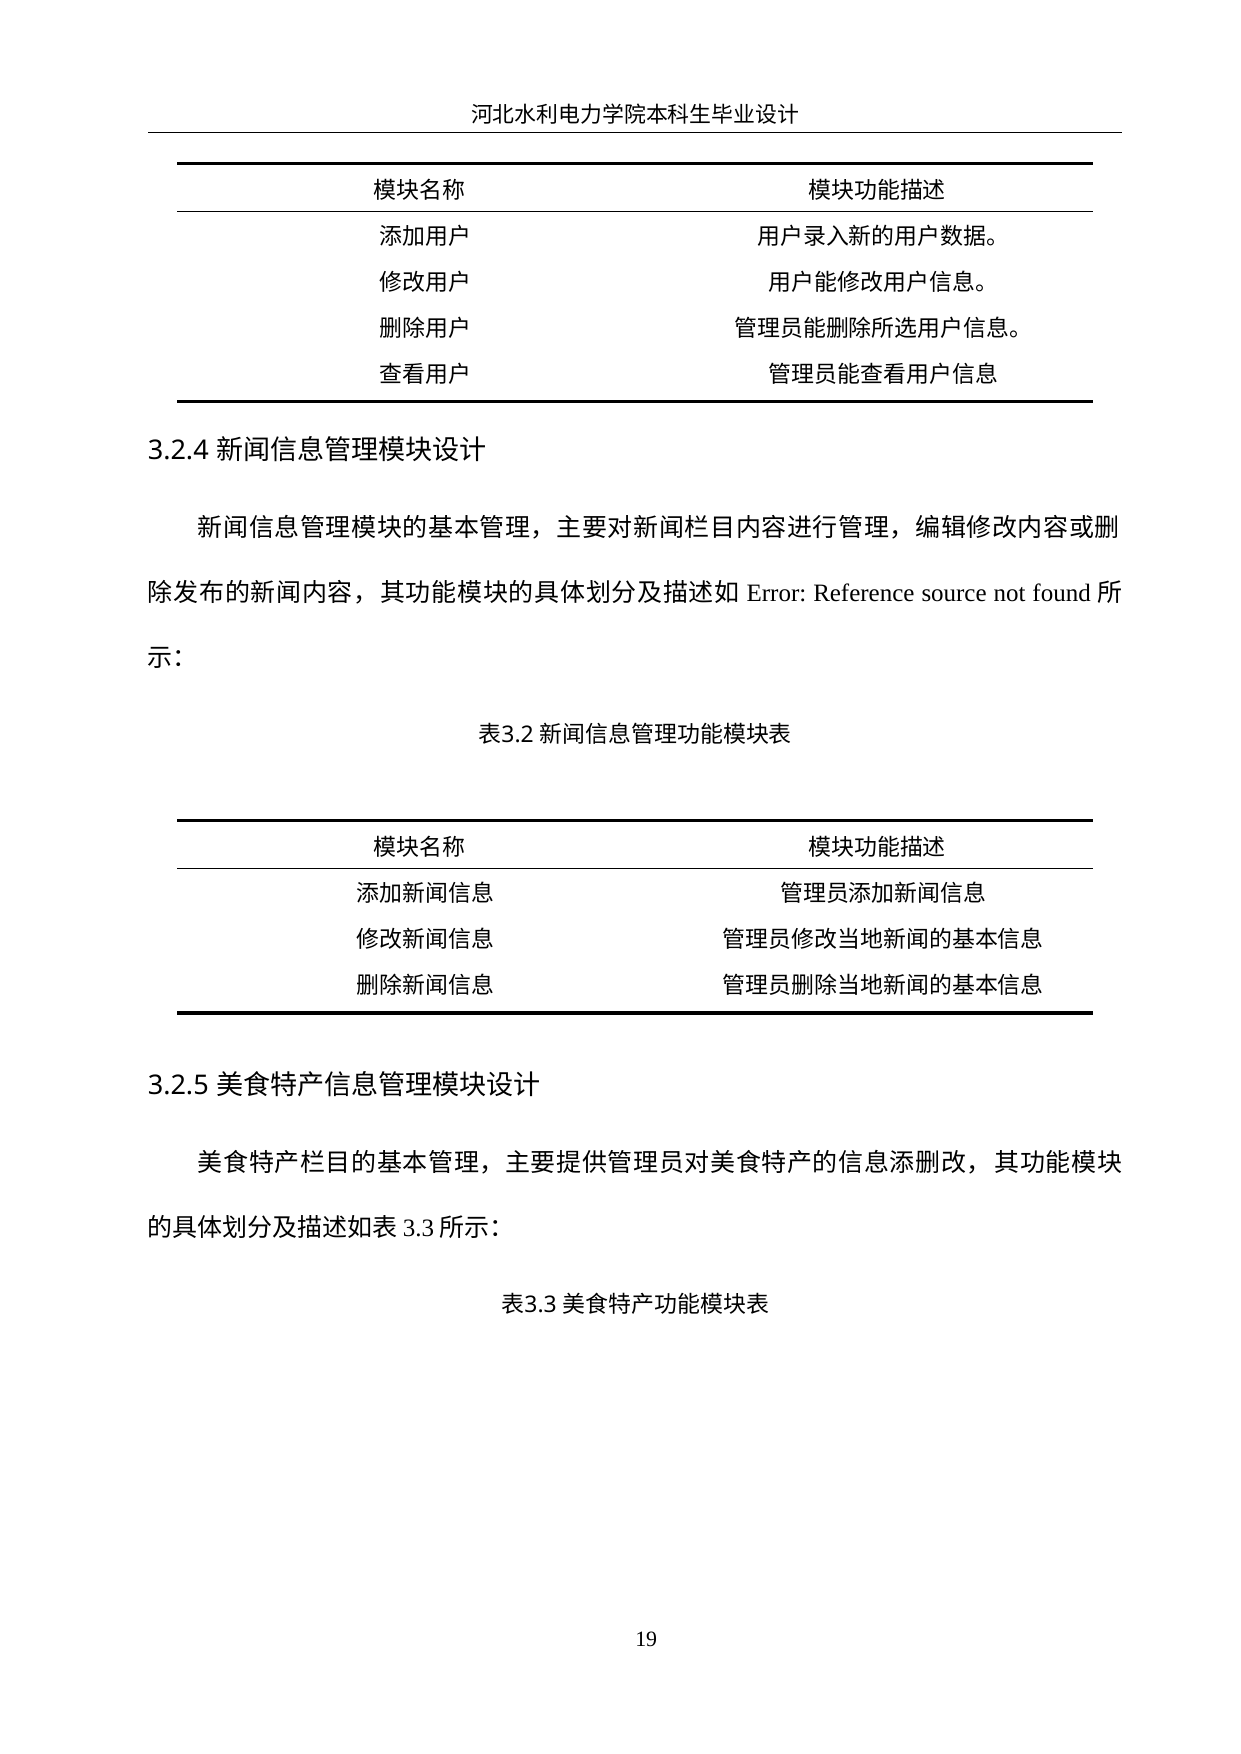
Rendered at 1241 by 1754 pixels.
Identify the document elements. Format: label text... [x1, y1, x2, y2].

text 美食特产栏目的基本管理，主要提供管理员对美食特产的信息添删改，其功能模块的具体划分及描述如表3.3所示： [148, 1128, 1122, 1258]
table_header 模块名称 [177, 822, 661, 868]
table_cell 修改新闻信息 [177, 915, 673, 961]
table_header 模块功能描述 [661, 165, 1093, 211]
table_cell 添加新闻信息 [177, 869, 673, 915]
table_cell 删除新闻信息 [177, 961, 673, 1011]
text 表3.3 美食特产功能模块表 [148, 1270, 1122, 1335]
table_header 模块功能描述 [661, 822, 1093, 868]
table_cell 管理员添加新闻信息 [673, 869, 1093, 915]
table_cell 管理员删除当地新闻的基本信息 [673, 961, 1093, 1011]
table_cell 查看用户 [177, 349, 673, 400]
table_cell 管理员修改当地新闻的基本信息 [673, 915, 1093, 961]
table_cell 添加用户 [177, 212, 673, 258]
table_header 模块名称 [177, 165, 661, 211]
text 新闻信息管理模块的基本管理，主要对新闻栏目内容进行管理，编辑修改内容或删除发布的新闻内容，其功能模块的具体划分及描述如表3.2所示： [148, 493, 1122, 688]
table_cell 管理员能删除所选用户信息。 [673, 304, 1093, 349]
table_cell 管理员能查看用户信息 [673, 349, 1093, 400]
table_cell 用户能修改用户信息。 [673, 258, 1093, 303]
text 表3.2 新闻信息管理功能模块表 [148, 700, 1122, 765]
table_cell 修改用户 [177, 258, 673, 303]
table_cell 删除用户 [177, 304, 673, 349]
table_cell 用户录入新的用户数据。 [673, 212, 1093, 258]
subtitle 新闻信息管理模块设计 [148, 155, 1122, 480]
subtitle 美食特产信息管理模块设计 [148, 790, 1122, 1115]
